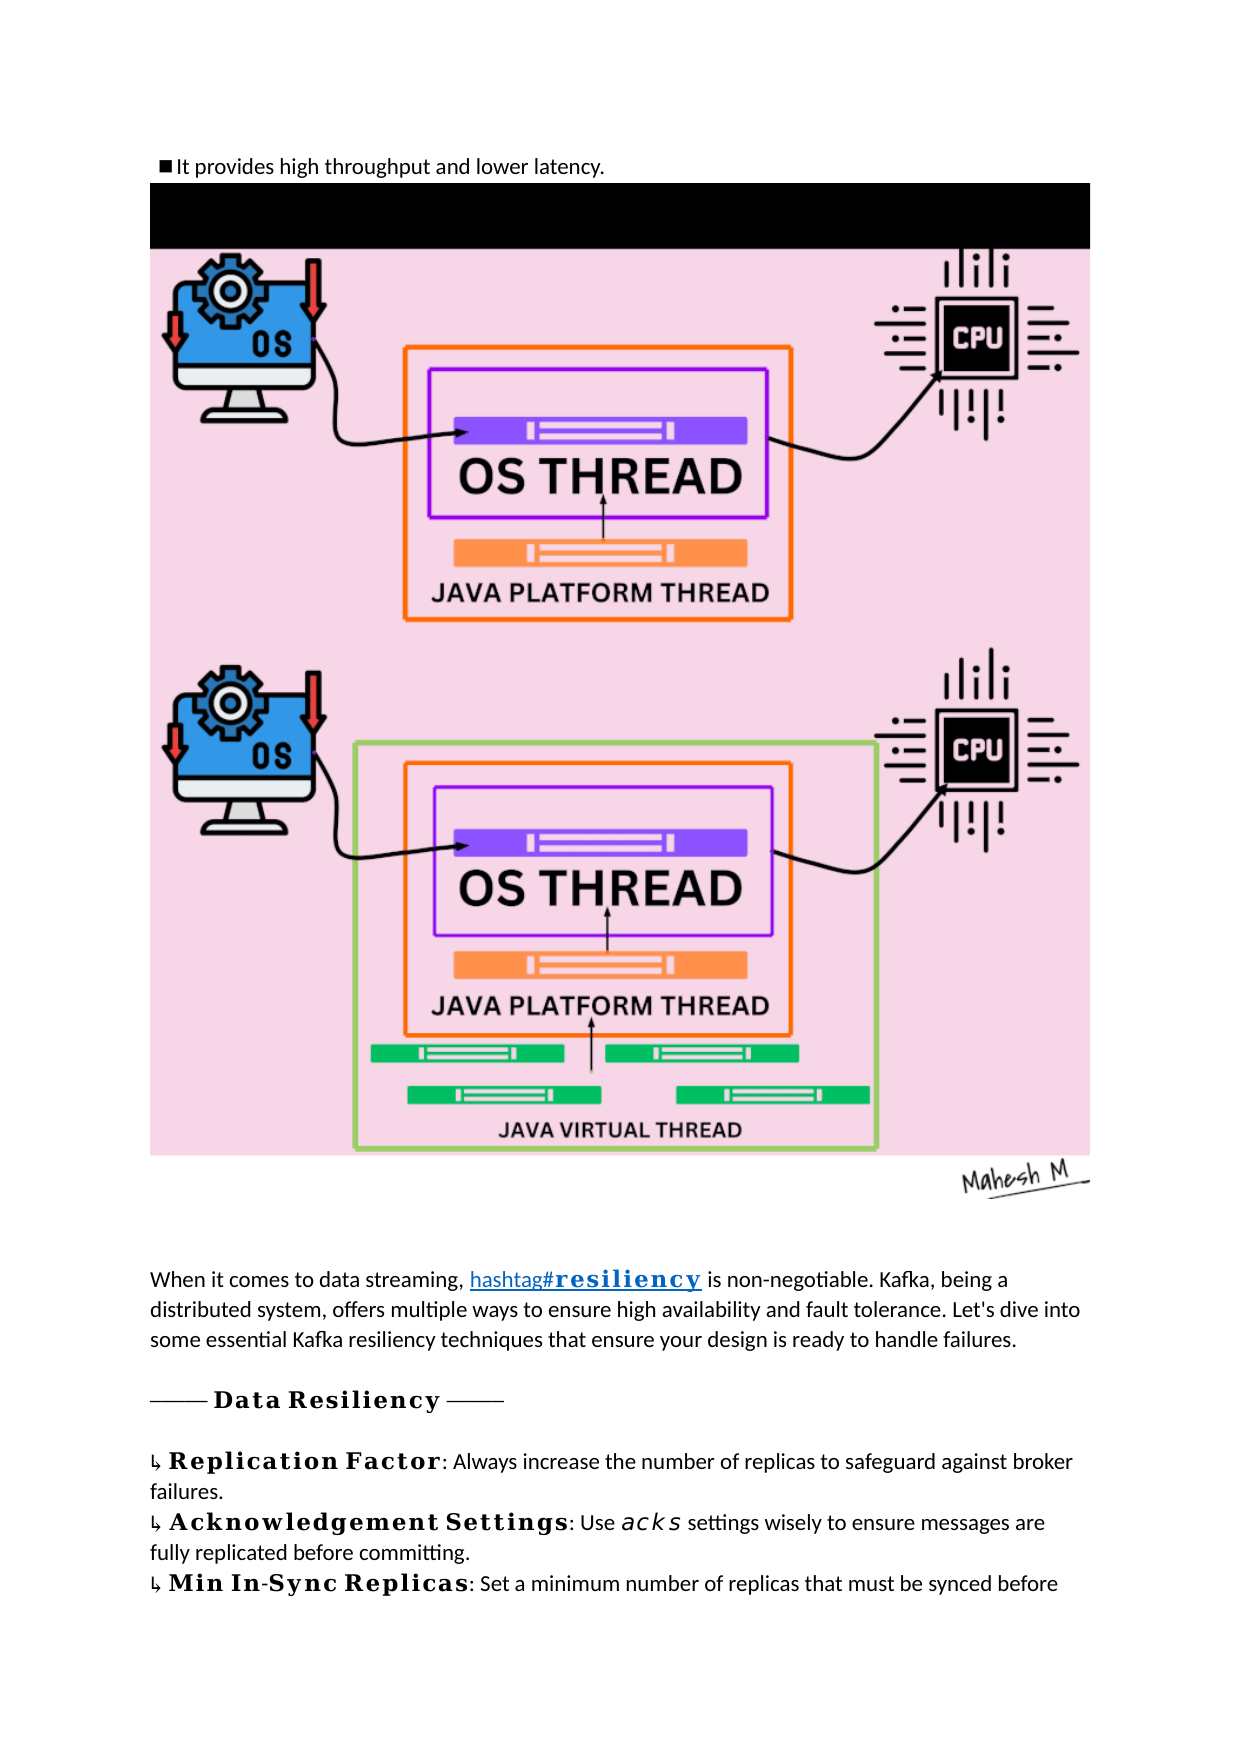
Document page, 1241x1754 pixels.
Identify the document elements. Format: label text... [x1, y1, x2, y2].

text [150, 1264, 1090, 1597]
picture [150, 183, 1091, 1199]
